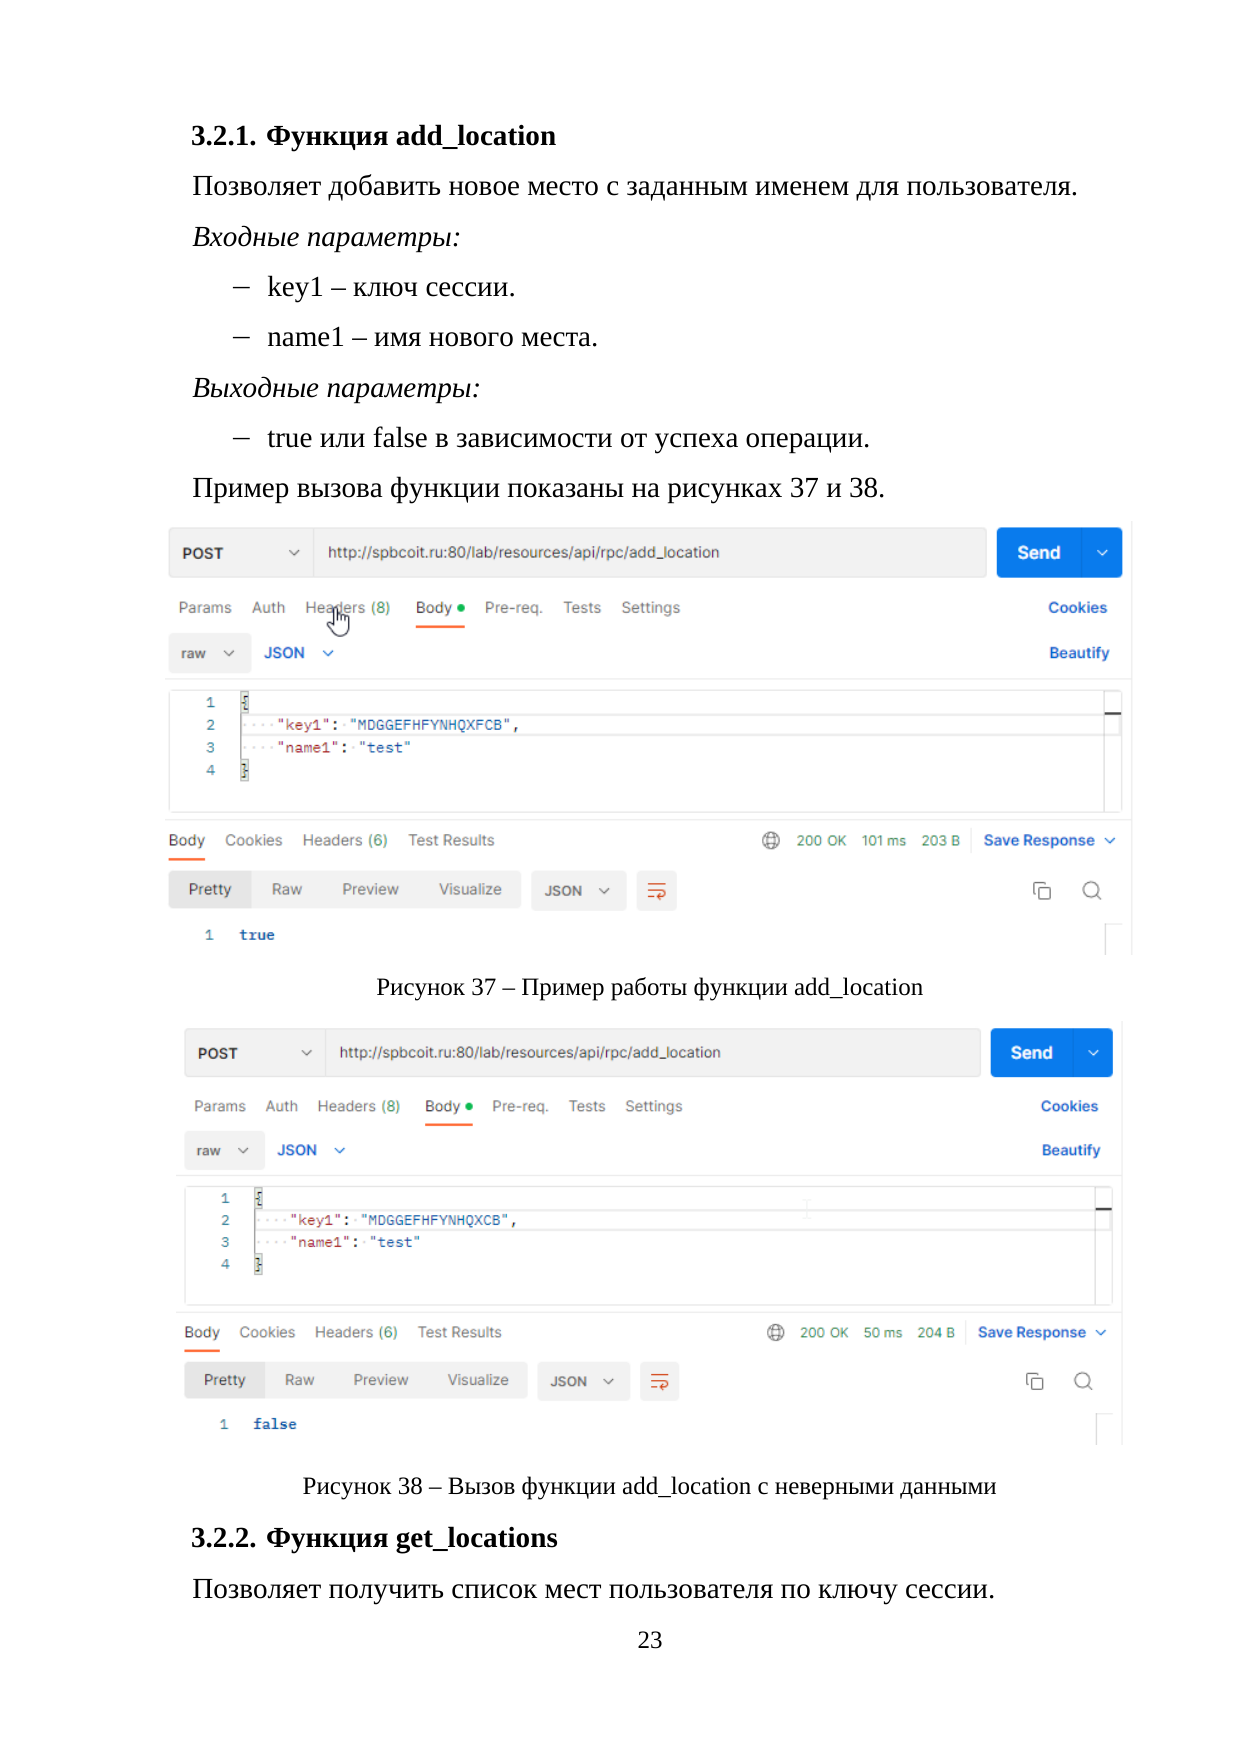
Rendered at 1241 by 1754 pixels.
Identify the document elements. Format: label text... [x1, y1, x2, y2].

text Рисунок 37 – Пример работы функции add_location [118, 972, 1181, 1000]
list key1 – ключ сессии. [229, 269, 1181, 303]
text Пример вызова функции показаны на рисунках 37 и 38. [118, 471, 1181, 504]
text Позволяет добавить новое место с заданным именем для пользователя. [118, 168, 1181, 202]
text Позволяет получить список мест пользователя по ключу сессии. [118, 1571, 1181, 1604]
subtitle Функция add_location [191, 118, 1181, 152]
list name1 – имя нового места. [229, 319, 1181, 353]
subtitle Функция get_locations [191, 1520, 1181, 1554]
picture [176, 1021, 1124, 1445]
picture [165, 521, 1135, 955]
text Рисунок 38 – Вызов функции add_location с неверными данными [118, 1471, 1181, 1499]
text Выходные параметры: [118, 370, 1181, 403]
list true или false в зависимости от успеха операции. [229, 420, 1181, 454]
text Входные параметры: [118, 219, 1181, 252]
